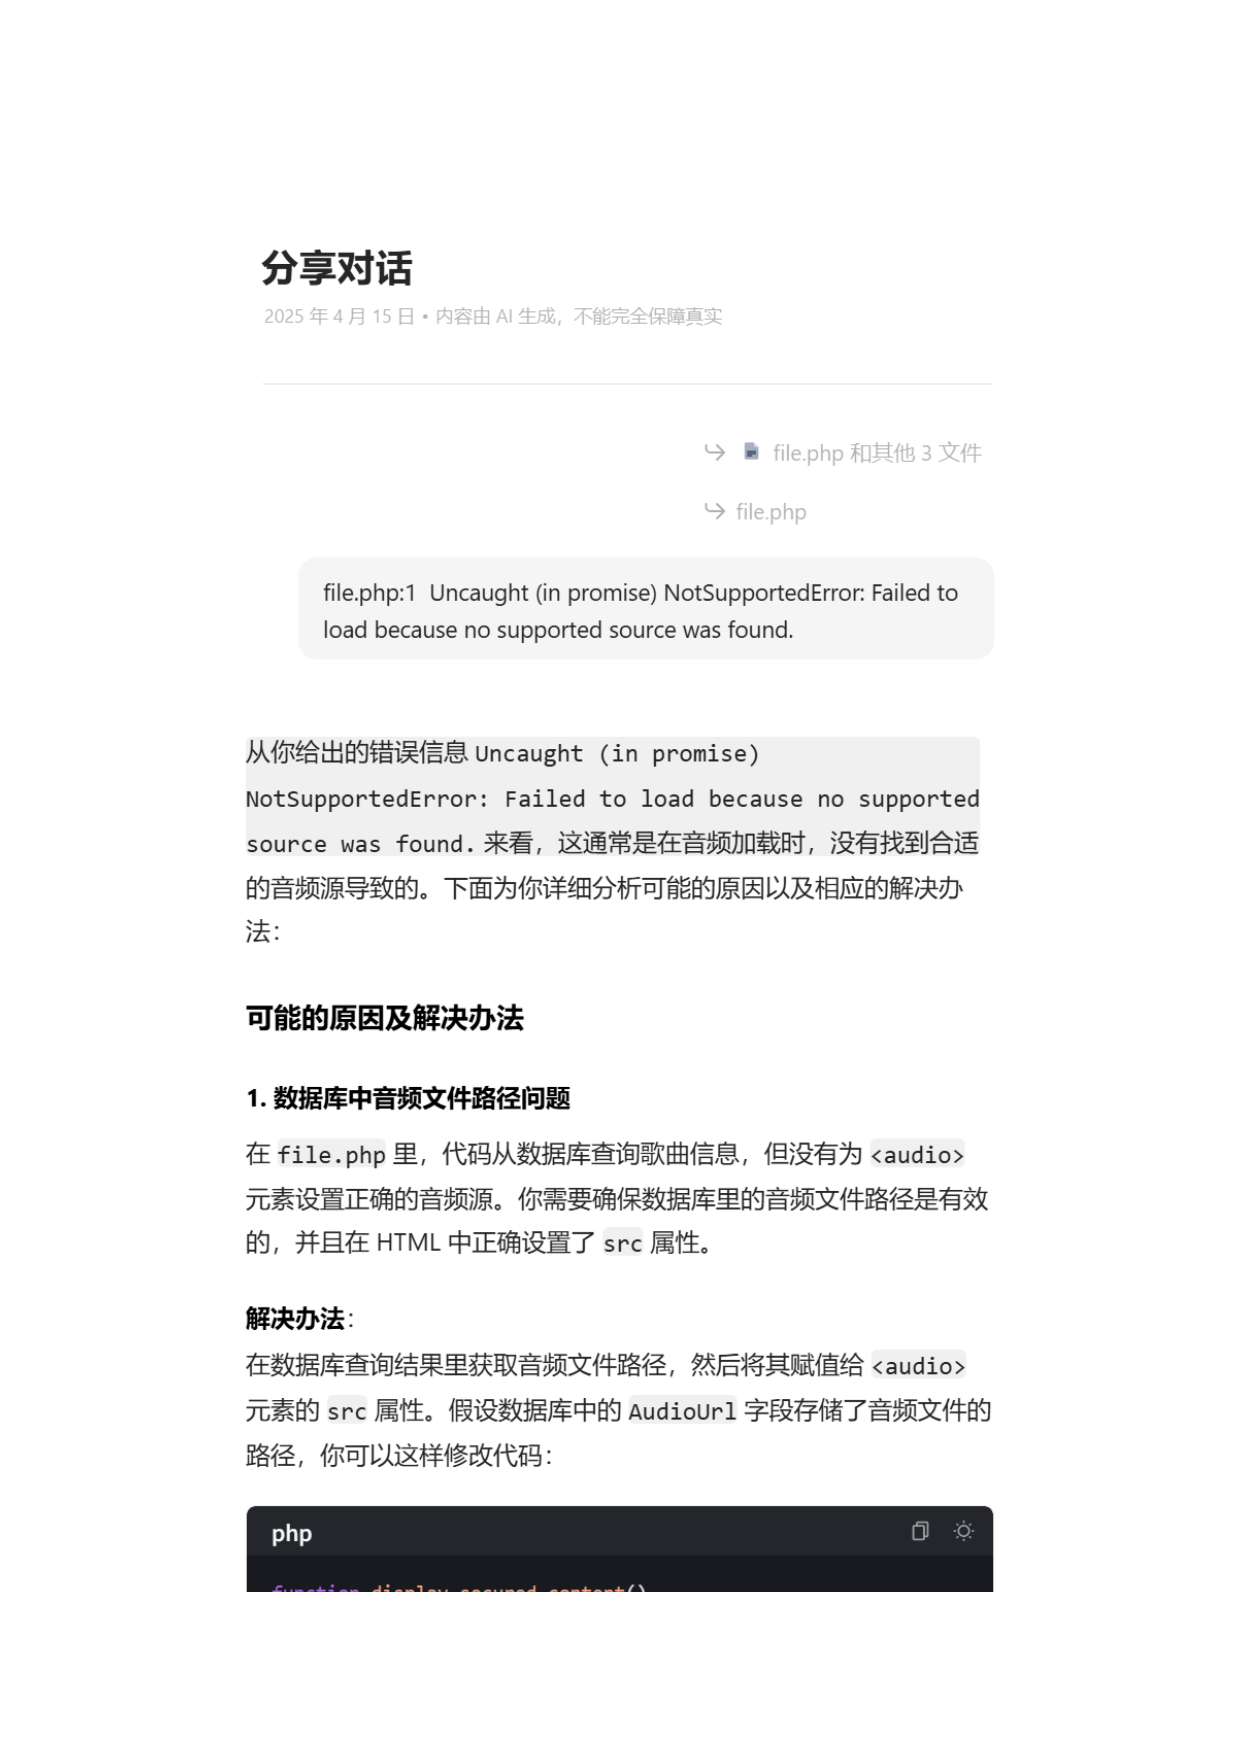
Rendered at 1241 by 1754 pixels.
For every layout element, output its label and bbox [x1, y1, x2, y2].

picture [187, 162, 1053, 1592]
